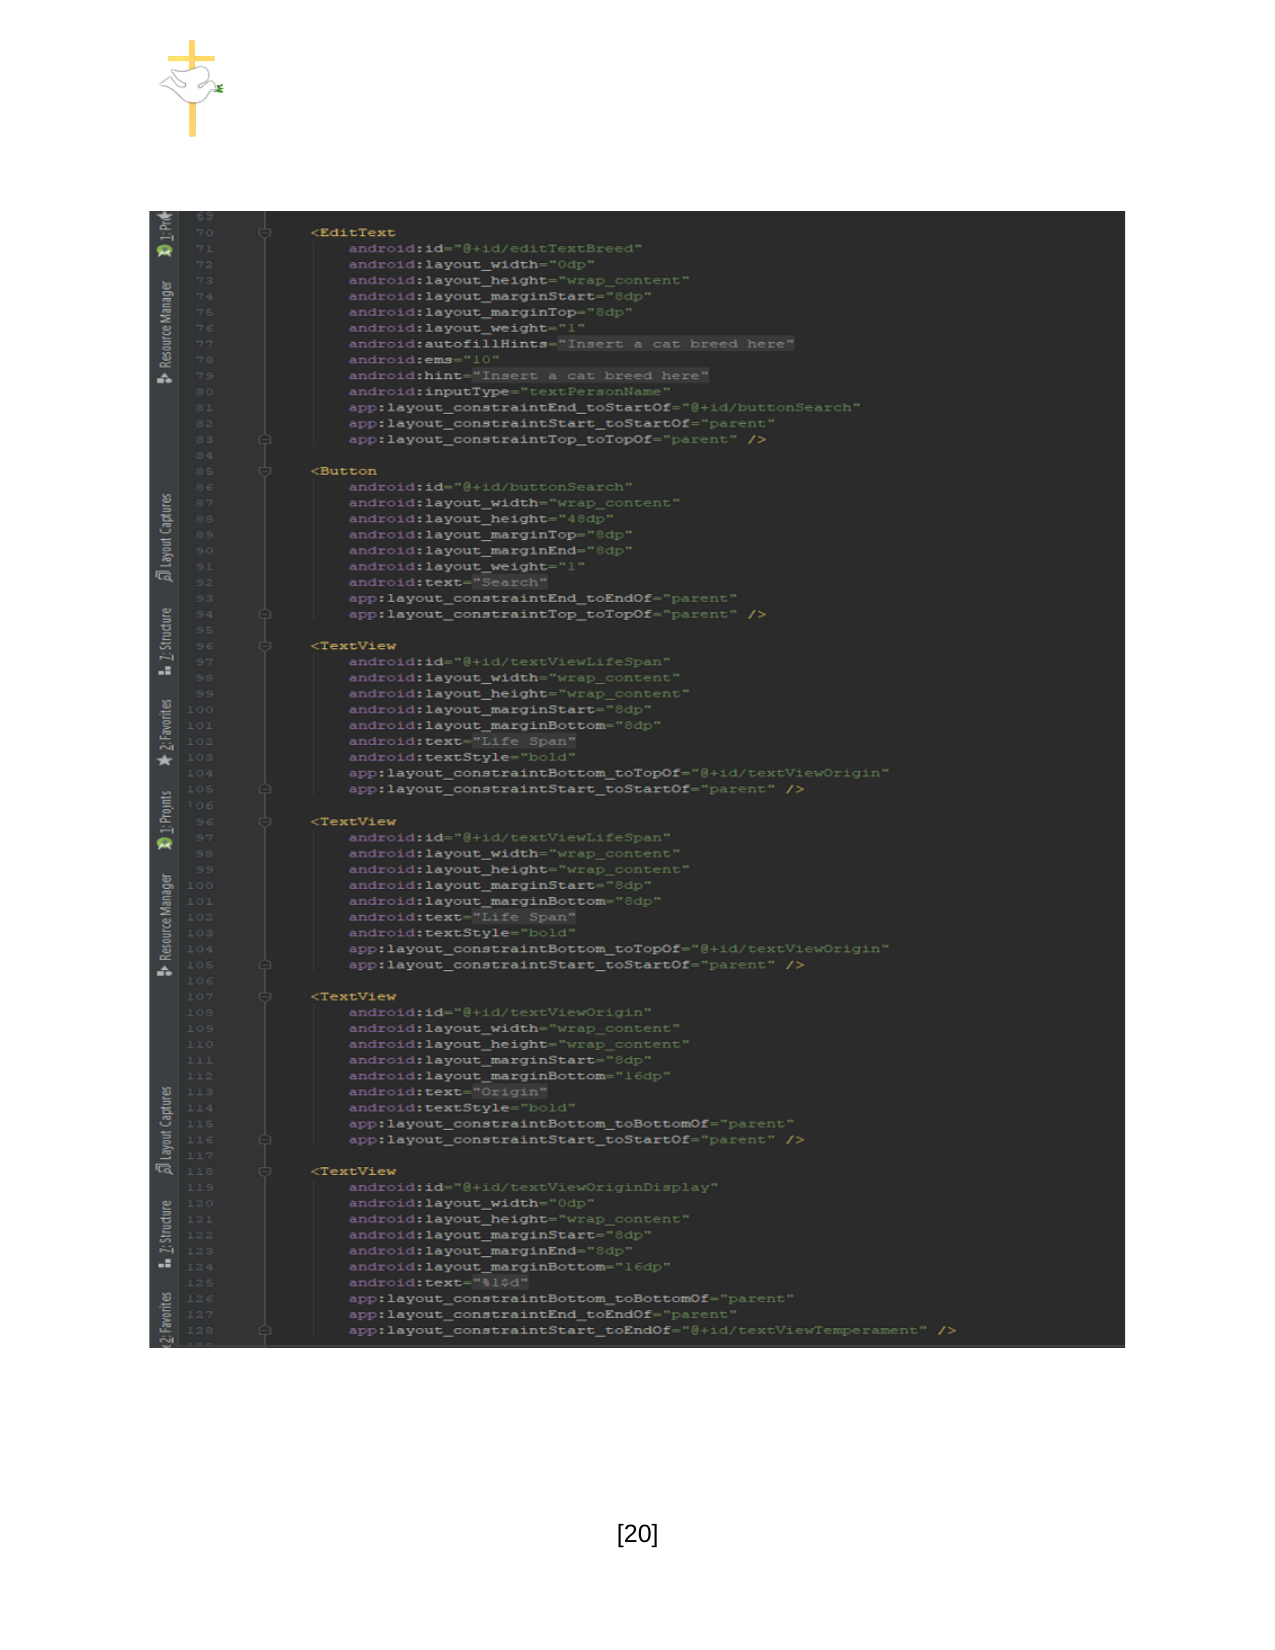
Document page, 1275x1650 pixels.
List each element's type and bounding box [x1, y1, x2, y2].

picture [139, 37, 243, 141]
picture [149, 211, 1125, 1348]
